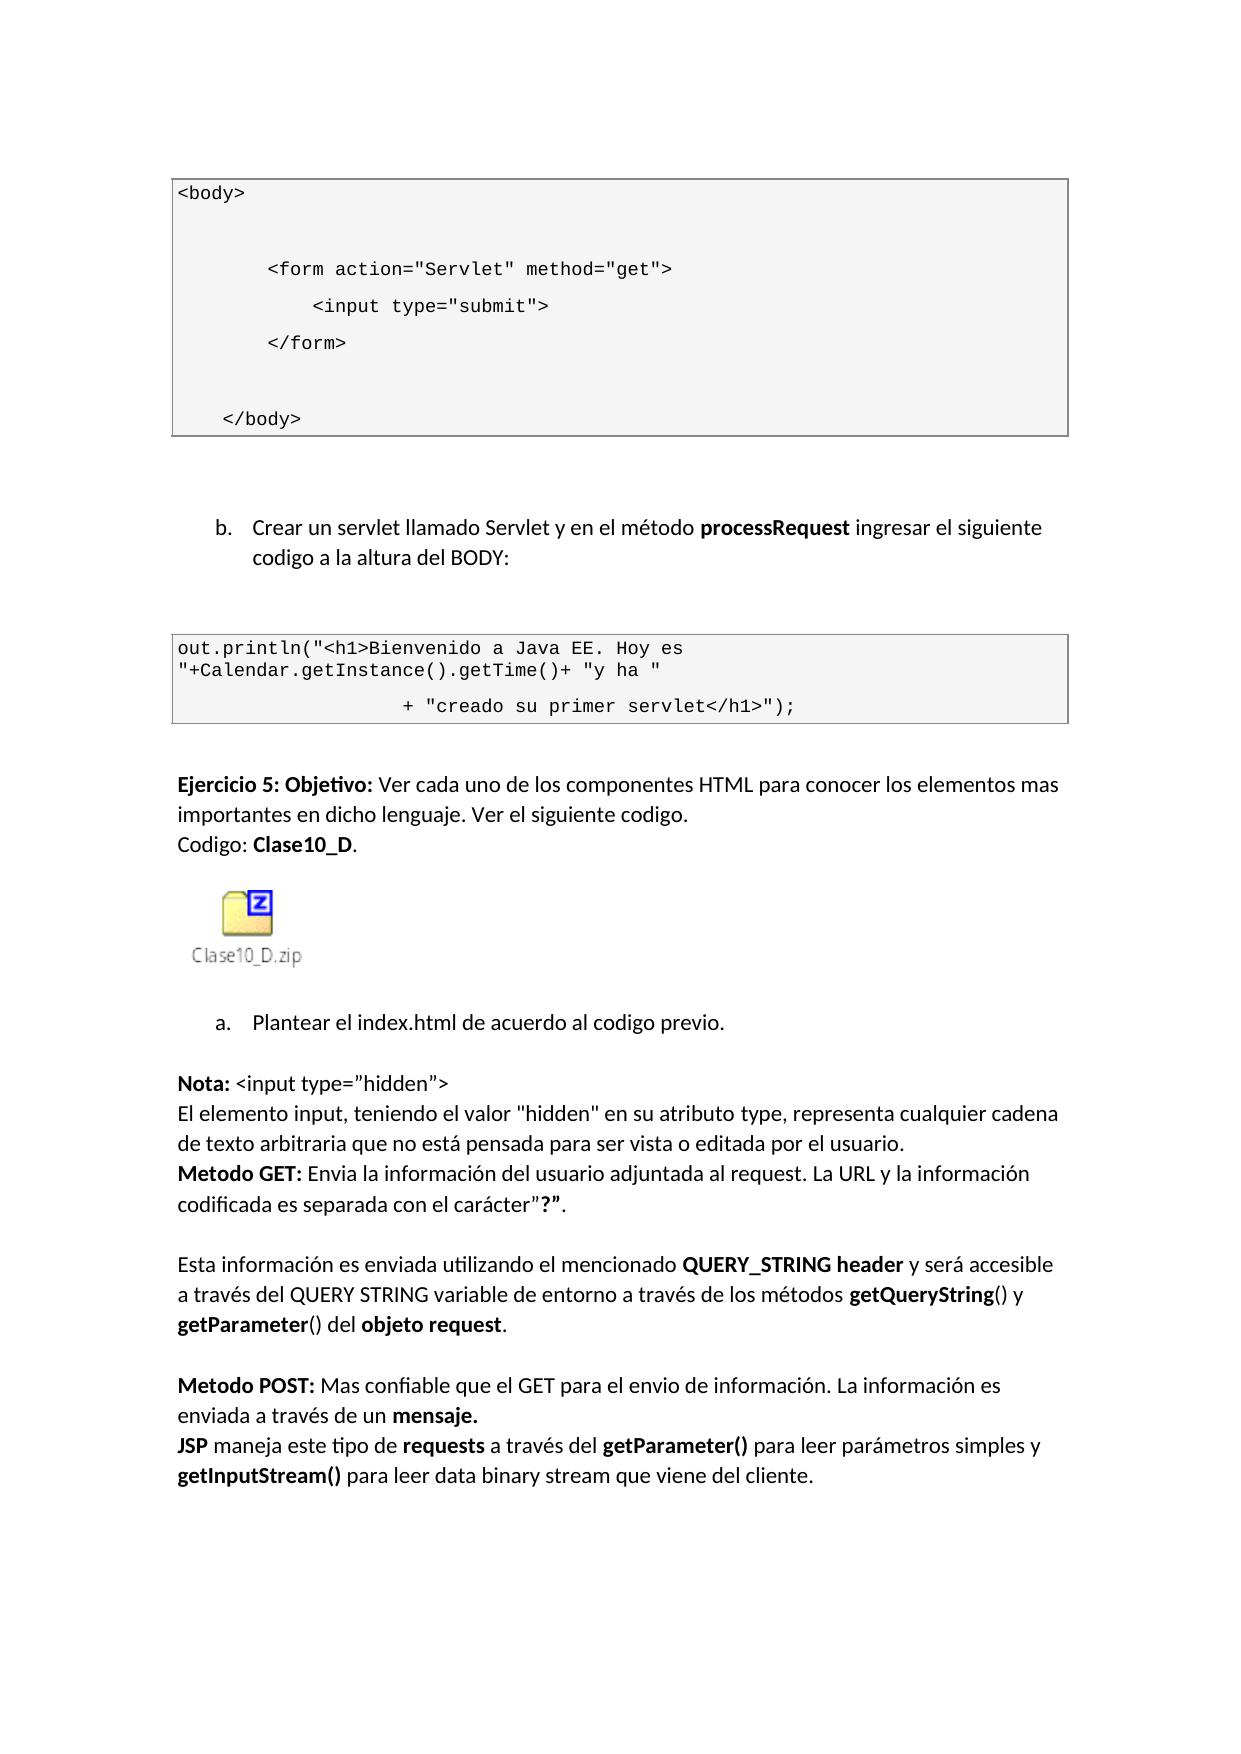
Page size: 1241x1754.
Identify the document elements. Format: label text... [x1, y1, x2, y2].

text <input type="submit"> [173, 291, 1067, 318]
text out.println("<h1>Bienvenido a Java EE. Hoy es "+Calendar.getInstance().getTime()+ "y ha " [173, 635, 1067, 682]
text </body> [173, 404, 1067, 435]
text Esta información es enviada utilizando el mencionado QUERY_STRING header y será accesible a través del QUERY STRING variable de entorno a través de los métodos getQueryString() y getParameter() del objeto request. [177, 1250, 1063, 1338]
list Crear un servlet llamado Servlet y en el método processRequest ingresar el siguiente codigo a la altura del BODY: [215, 513, 1063, 571]
list Plantear el index.html de acuerdo al codigo previo. [215, 1008, 1063, 1036]
text Codigo: Clase10_D. [177, 831, 1063, 858]
text JSP maneja este tipo de requests a través del getParameter() para leer parámetros simples y getInputStream() para leer data binary stream que viene del cliente. [177, 1431, 1063, 1489]
text Metodo GET: Envia la información del usuario adjuntada al request. La URL y la información codificada es separada con el carácter”?”. [177, 1159, 1063, 1218]
text Metodo POST: Mas confiable que el GET para el envio de información. La información es enviada a través de un mensaje. [177, 1371, 1063, 1429]
text Ejercicio 5: Objetivo: Ver cada uno de los componentes HTML para conocer los elementos mas importantes en dicho lenguaje. Ver el siguiente codigo. [177, 770, 1063, 828]
text + "creado su primer servlet</h1>"); [173, 692, 1067, 723]
text <form action="Servlet" method="get"> [173, 254, 1067, 281]
text <body> [173, 180, 1067, 205]
text </form> [173, 328, 1067, 355]
text Nota: <input type=”hidden”> [177, 1069, 1063, 1097]
text El elemento input, teniendo el valor "hidden" en su atributo type, representa cualquier cadena de texto arbitraria que no está pensada para ser vista o editada por el usuario. [177, 1099, 1063, 1157]
